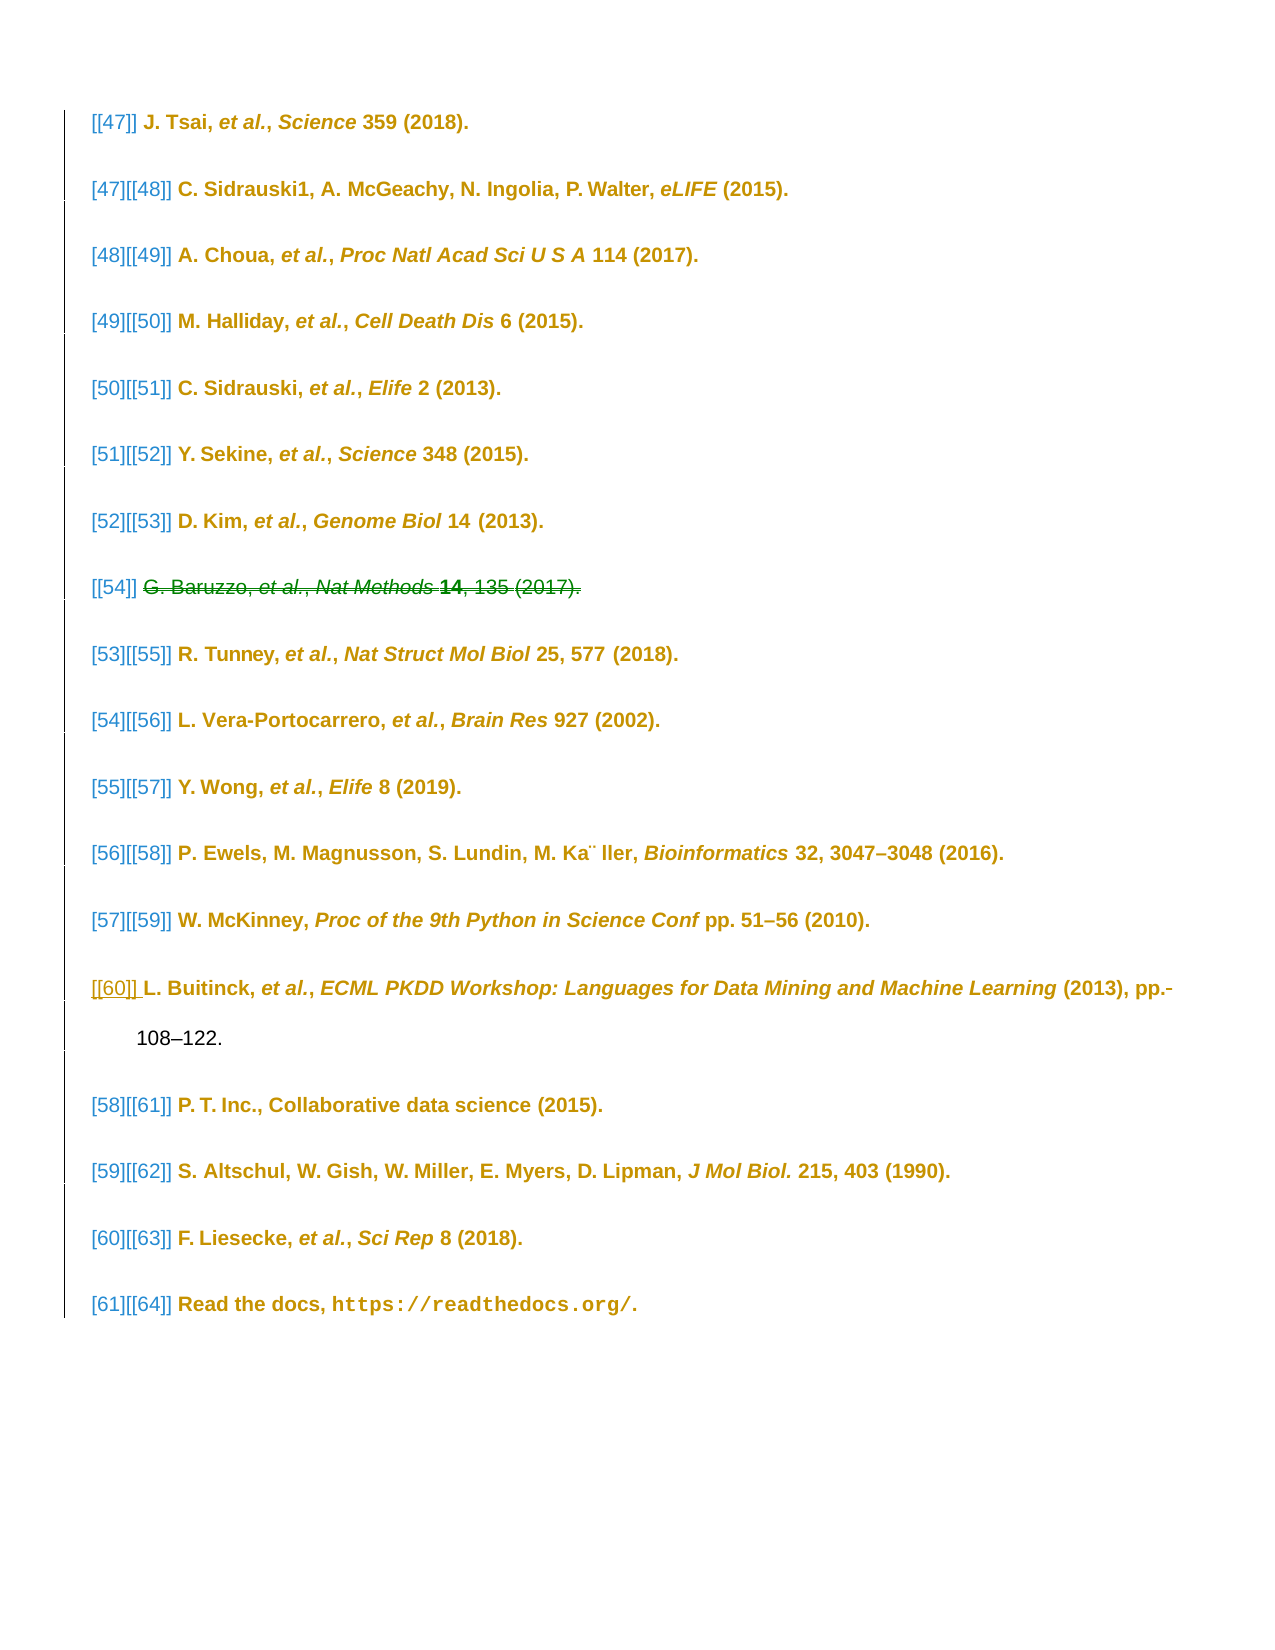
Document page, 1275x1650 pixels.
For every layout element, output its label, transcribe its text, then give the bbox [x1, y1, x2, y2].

list W. McKinney, Proc of the 9th Python in Science Conf pp. 51–56 (2010). [91, 908, 1202, 932]
list F. Liesecke, et al., Sci Rep 8 (2018). [91, 1226, 1202, 1250]
list C. Sidrauski, et al., Elife 2 (2013). [91, 376, 1202, 400]
list L. Vera-Portocarrero, et al., Brain Res 927 (2002). [91, 708, 1202, 732]
list P. T. Inc., Collaborative data science (2015). [91, 1093, 1202, 1117]
list S. Altschul, W. Gish, W. Miller, E. Myers, D. Lipman, J Mol Biol. 215, 403 (1990). [91, 1159, 1202, 1183]
list P. Ewels, M. Magnusson, S. Lundin, M. Ka¨ ller, Bioinformatics 32, 3047–3048 (2016). [91, 841, 1202, 865]
text 108–122. [136, 1026, 1202, 1050]
list M. Halliday, et al., Cell Death Dis 6 (2015). [91, 309, 1202, 333]
list C. Sidrauski1, A. McGeachy, N. Ingolia, P. Walter, eLIFE (2015). [91, 176, 1202, 200]
list Read the docs, https://readthedocs.org/. [91, 1292, 1202, 1318]
list Y. Sekine, et al., Science 348 (2015). [91, 442, 1202, 466]
list J. Tsai, et al., Science 359 (2018). [91, 110, 1202, 134]
list A. Choua, et al., Proc Natl Acad Sci U S A 114 (2017). [91, 243, 1202, 267]
list D. Kim, et al., Genome Biol 14 (2013). [91, 509, 1202, 533]
list Y. Wong, et al., Elife 8 (2019). [91, 774, 1202, 798]
list L. Buitinck, et al., ECML PKDD Workshop: Languages for Data Mining and Machine Learning (2013), pp. [91, 974, 1202, 1000]
list R. Tunney, et al., Nat Struct Mol Biol 25, 577 (2018). [91, 642, 1202, 666]
